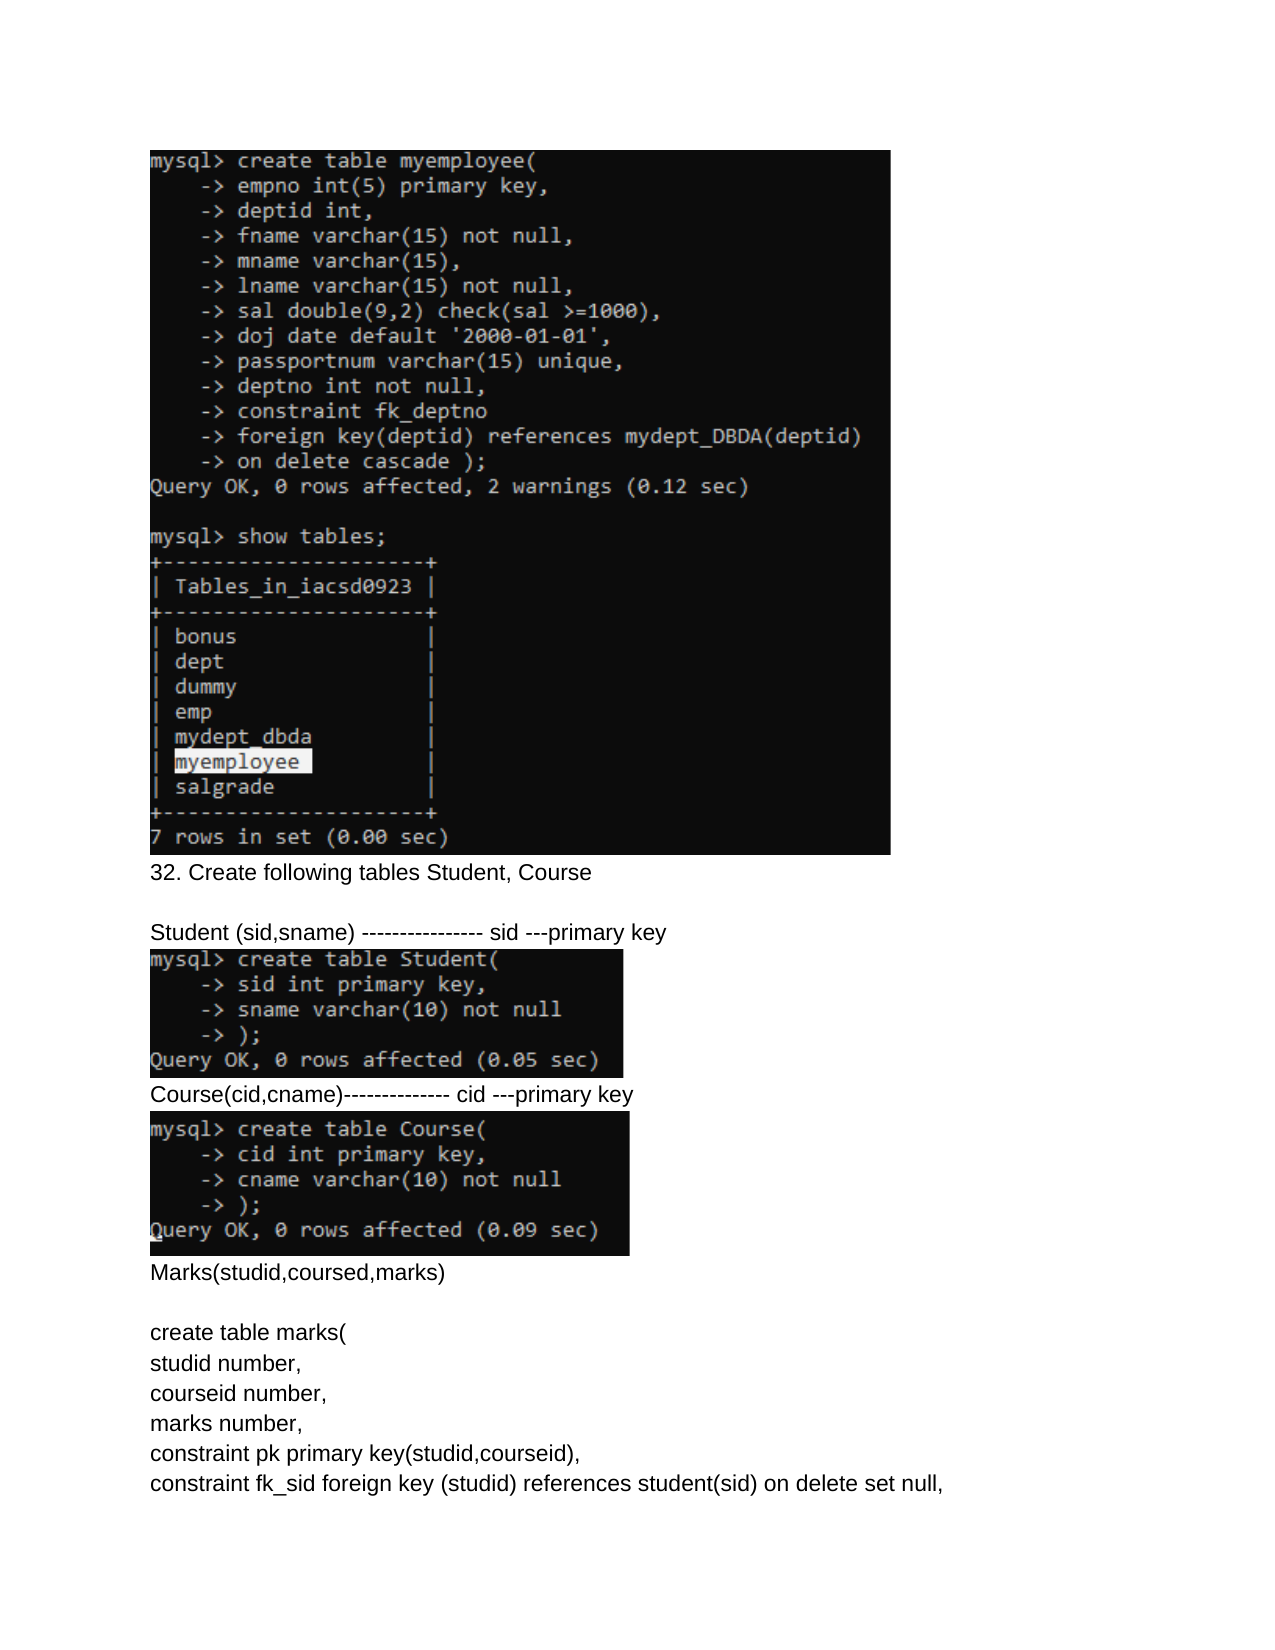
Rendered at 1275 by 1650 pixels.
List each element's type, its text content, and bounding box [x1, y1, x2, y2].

text studid number, [150, 1349, 1125, 1376]
text create table marks( [150, 1319, 1125, 1346]
text marks number, [150, 1410, 1125, 1436]
text courseid number, [150, 1380, 1125, 1406]
text constraint pk primary key(studid,courseid), [150, 1440, 1125, 1467]
text 32. Create following tables Student, Course [150, 858, 1125, 885]
text Marks(studid,coursed,marks) [150, 1259, 1125, 1285]
picture [150, 1111, 630, 1256]
picture [150, 150, 891, 855]
text Course(cid,cname)-------------- cid ---primary key [150, 1081, 1125, 1107]
text Student (sid,sname) ---------------- sid ---primary key [150, 919, 1125, 945]
picture [150, 949, 624, 1078]
text constraint fk_sid foreign key (studid) references student(sid) on delete set null, [150, 1470, 1125, 1497]
